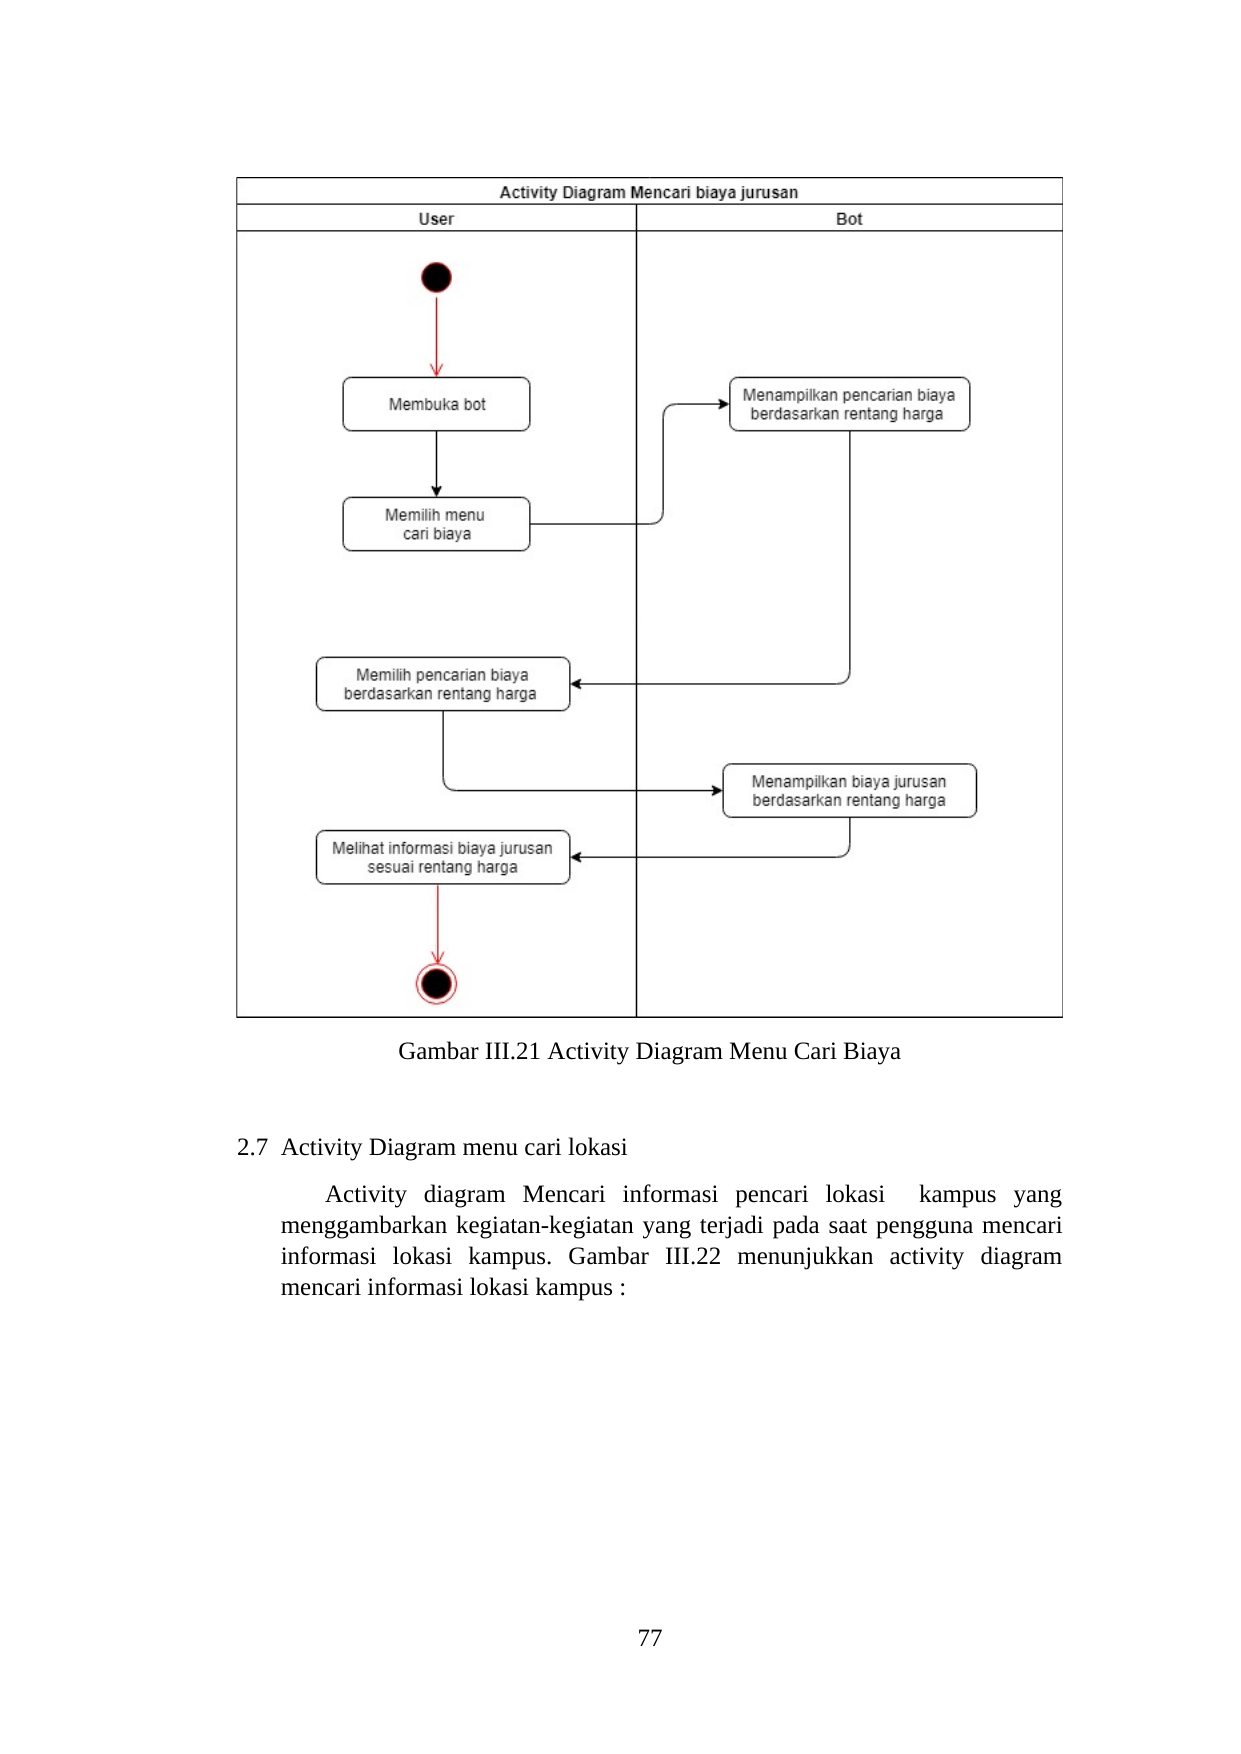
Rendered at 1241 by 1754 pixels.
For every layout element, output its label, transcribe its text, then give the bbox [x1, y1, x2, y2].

text Gambar III.21 Activity Diagram Menu Cari Biaya [236, 1036, 1063, 1065]
text Activity diagram Mencari informasi pencari lokasi kampus yang menggambarkan kegiatan-kegiatan yang terjadi pada saat pengguna mencari informasi lokasi kampus. Gambar III.22 menunjukkan activity diagram mencari informasi lokasi kampus : [281, 1179, 1063, 1301]
list Activity Diagram menu cari lokasi [237, 1132, 1063, 1160]
picture [236, 177, 1063, 1018]
